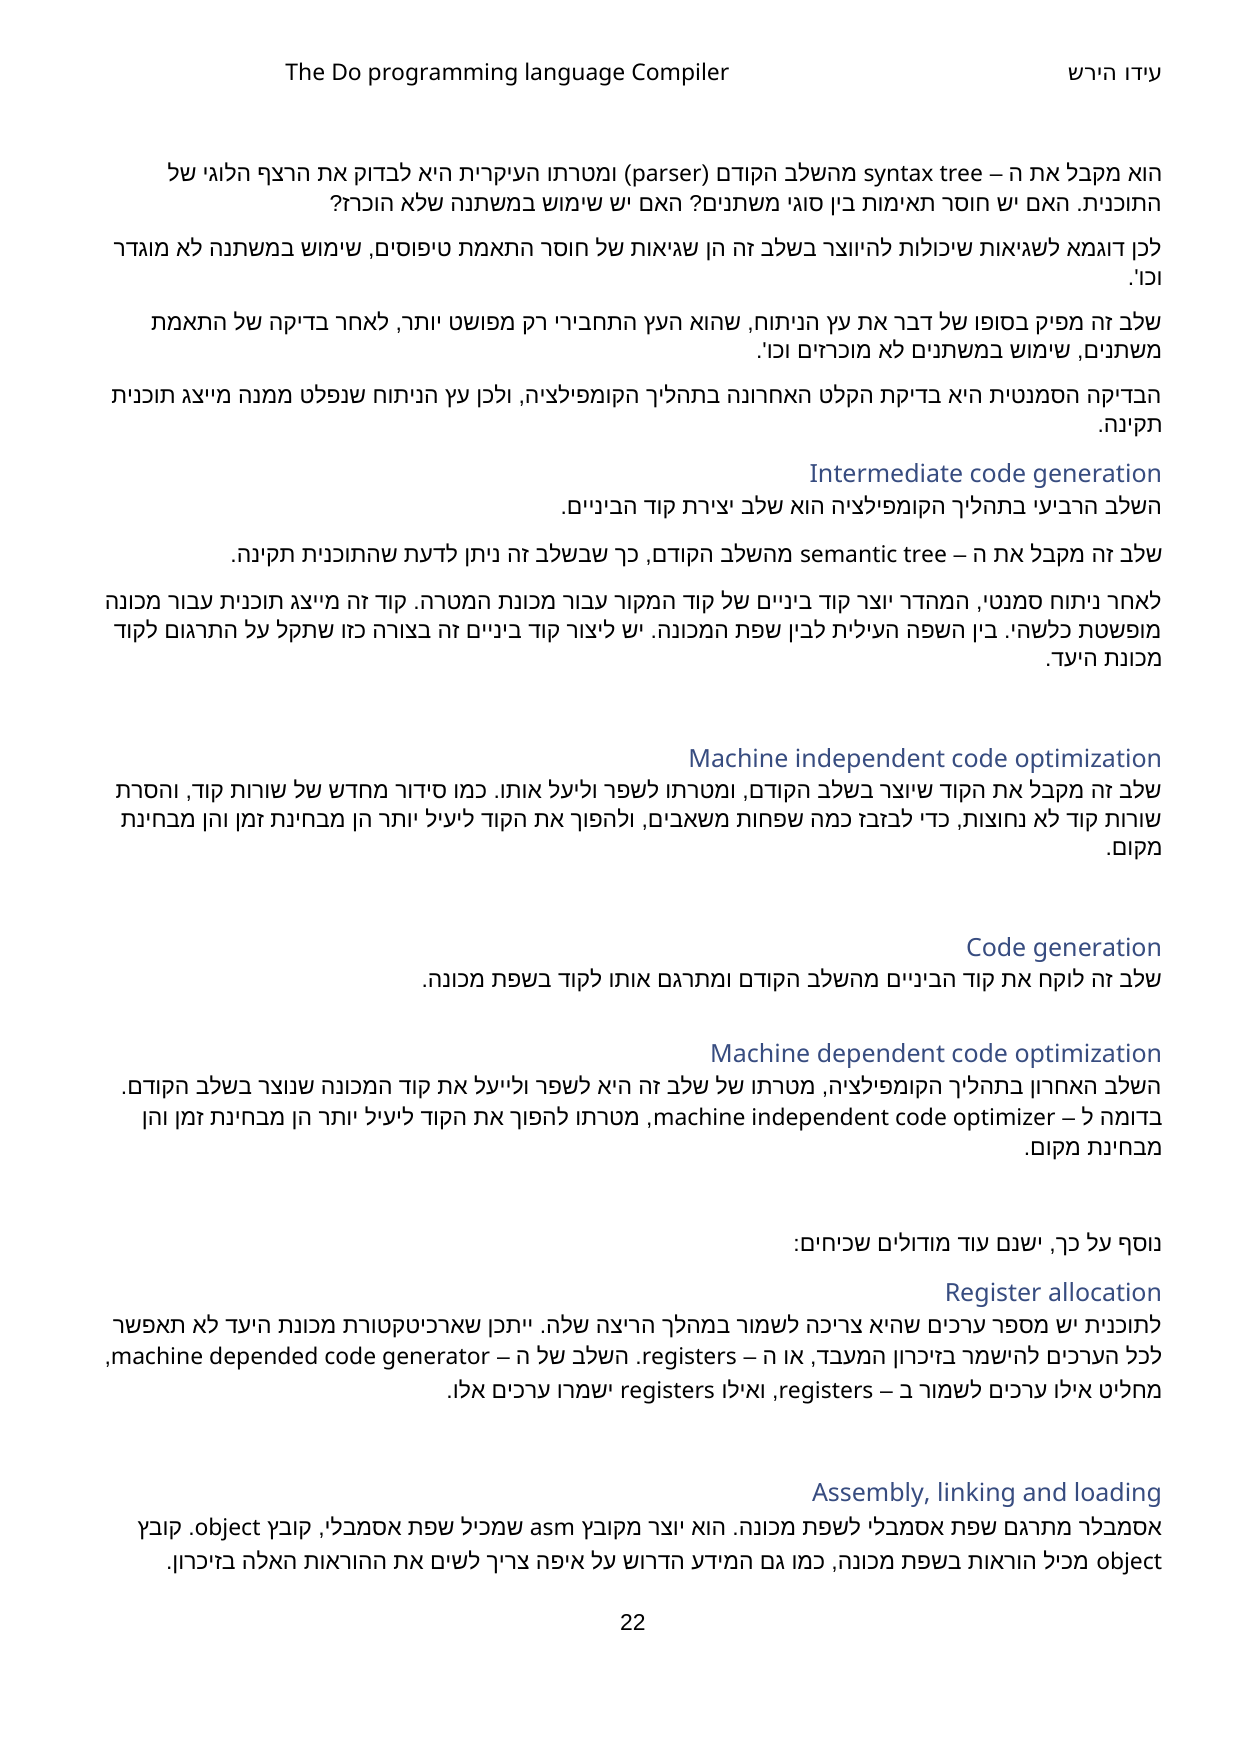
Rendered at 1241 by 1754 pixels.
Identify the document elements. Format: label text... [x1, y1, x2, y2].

text שלב זה לוקח את קוד הביניים מהשלב הקודם ומתרגם אותו לקוד בשפת מכונה. [103, 966, 1162, 993]
text שלב זה מקבל את הקוד שיוצר בשלב הקודם, ומטרתו לשפר וליעל אותו. כמו סידור מחדש של שורות קוד, והסרת שורות קוד לא נחוצות, כדי לבזבז כמה שפחות משאבים, ולהפוך את הקוד ליעיל יותר הן מבחינת זמן והן מבחינת מקום. [103, 777, 1162, 861]
text הבדיקה הסמנטית היא בדיקת הקלט האחרונה בתהליך הקומפילציה, ולכן עץ הניתוח שנפלט ממנה מייצג תוכנית תקינה. [103, 382, 1162, 437]
text הוא מקבל את ה – syntax tree מהשלב הקודם (parser) ומטרתו העיקרית היא לבדוק את הרצף הלוגי של התוכנית. האם יש חוסר תאימות בין סוגי משתנים? האם יש שימוש במשתנה שלא הוכרז? [103, 157, 1162, 216]
text לאחר ניתוח סמנטי, המהדר יוצר קוד ביניים של קוד המקור עבור מכונת המטרה. קוד זה מייצג תוכנית עבור מכונה מופשטת כלשהי. בין השפה העילית לבין שפת המכונה. יש ליצור קוד ביניים זה בצורה כזו שתקל על התרגום לקוד מכונת היעד. [103, 588, 1162, 671]
text אסמבלר מתרגם שפת אסמבלי לשפת מכונה. הוא יוצר מקובץ asm שמכיל שפת אסמבלי, קובץ object. קובץ object מכיל הוראות בשפת מכונה, כמו גם המידע הדרוש על איפה צריך לשים את ההוראות האלה בזיכרון. [103, 1511, 1162, 1576]
text נוסף על כך, ישנם עוד מודולים שכיחים: [103, 1230, 1162, 1256]
text השלב הרביעי בתהליך הקומפילציה הוא שלב יצירת קוד הביניים. [103, 493, 1162, 519]
subtitle Machine independent code optimization [103, 741, 1162, 774]
text שלב זה מקבל את ה – semantic tree מהשלב הקודם, כך שבשלב זה ניתן לדעת שהתוכנית תקינה. [103, 538, 1162, 569]
text השלב האחרון בתהליך הקומפילציה, מטרתו של שלב זה היא לשפר ולייעל את קוד המכונה שנוצר בשלב הקודם. בדומה ל – machine independent code optimizer, מטרתו להפוך את הקוד ליעיל יותר הן מבחינת זמן והן מבחינת מקום. [103, 1073, 1162, 1161]
subtitle Intermediate code generation [103, 456, 1162, 490]
subtitle Register allocation [103, 1275, 1162, 1309]
text לתוכנית יש מספר ערכים שהיא צריכה לשמור במהלך הריצה שלה. ייתכן שארכיטקטורת מכונת היעד לא תאפשר לכל הערכים להישמר בזיכרון המעבד, או ה – registers. השלב של ה – machine depended code generator, מחליט אילו ערכים לשמור ב – registers, ואילו registers ישמרו ערכים אלו. [103, 1312, 1162, 1405]
subtitle Code generation [103, 930, 1162, 964]
text לכן דוגמא לשגיאות שיכולות להיווצר בשלב זה הן שגיאות של חוסר התאמת טיפוסים, שימוש במשתנה לא מוגדר וכו'. [103, 235, 1162, 290]
subtitle Assembly, linking and loading [103, 1474, 1162, 1508]
text שלב זה מפיק בסופו של דבר את עץ הניתוח, שהוא העץ התחבירי רק מפושט יותר, לאחר בדיקה של התאמת משתנים, שימוש במשתנים לא מוכרזים וכו'. [103, 309, 1162, 363]
subtitle Machine dependent code optimization [103, 1036, 1162, 1070]
